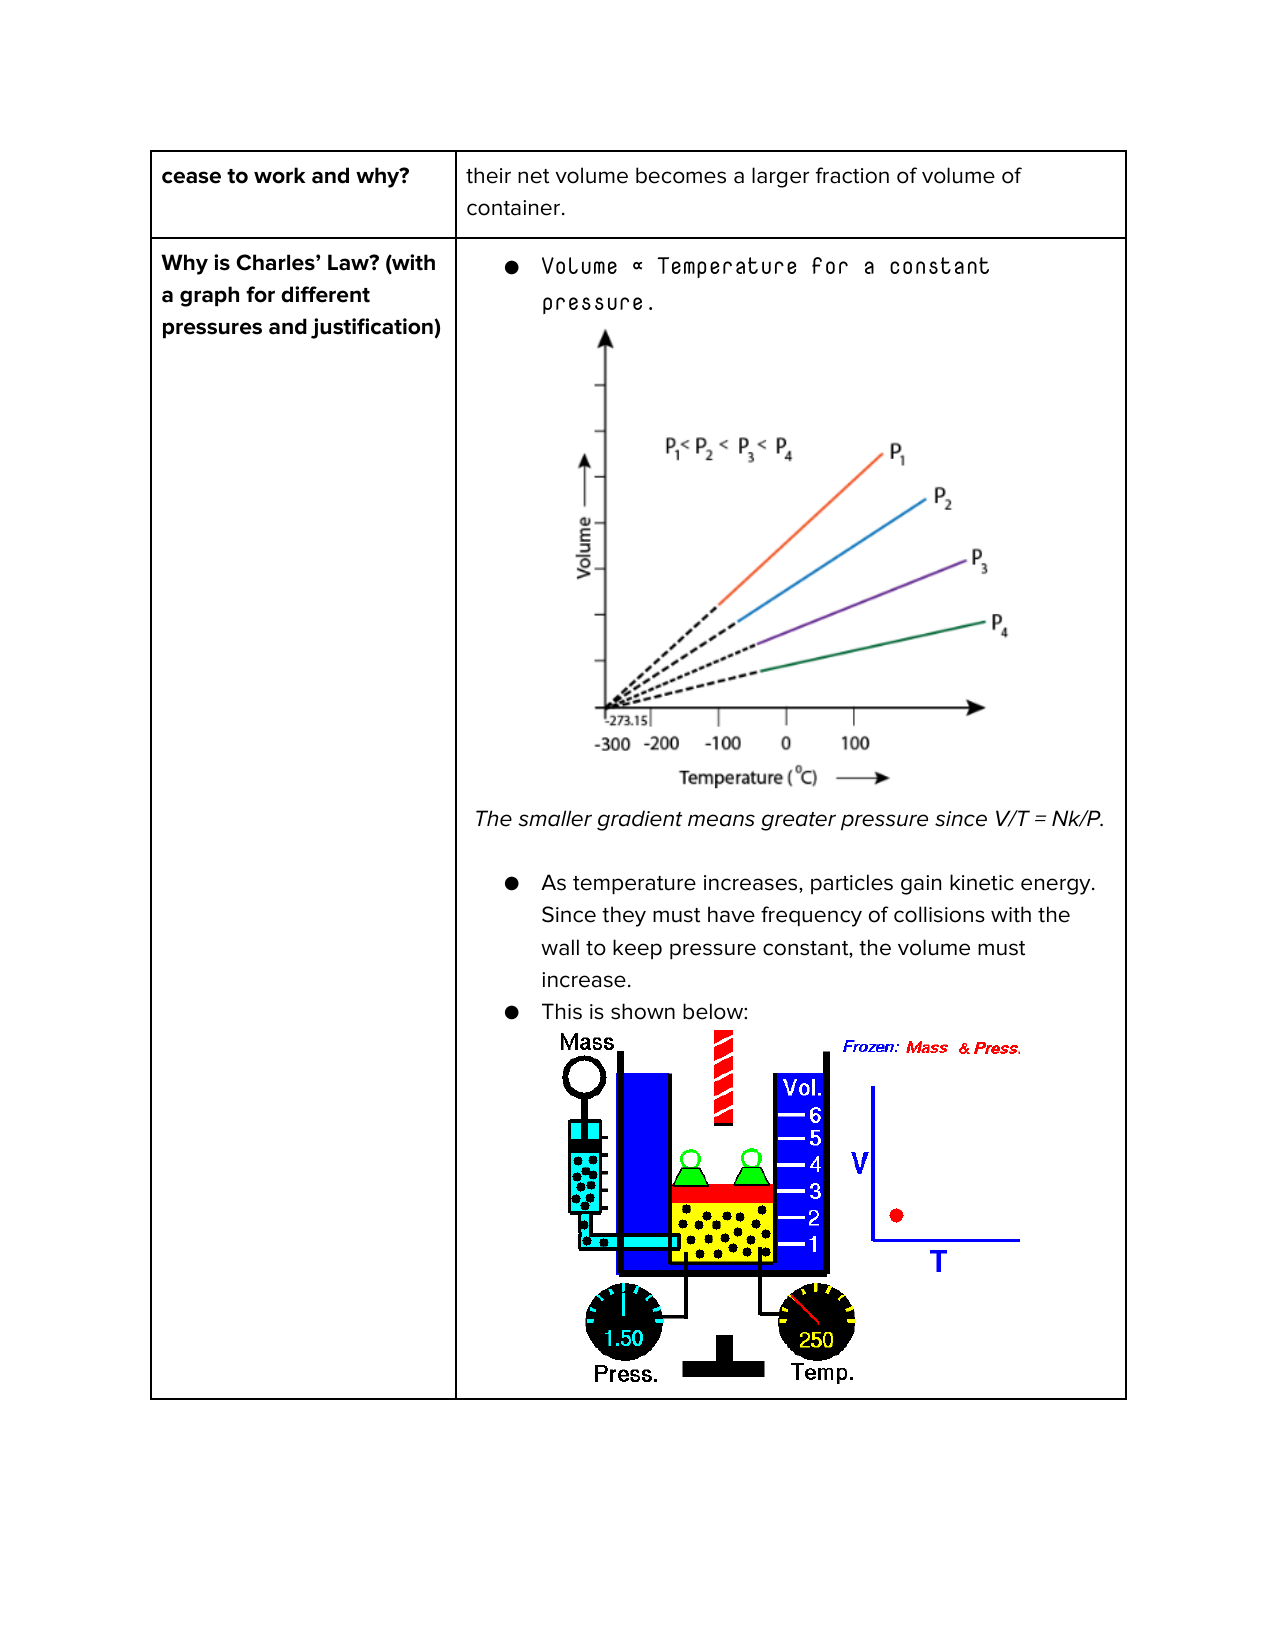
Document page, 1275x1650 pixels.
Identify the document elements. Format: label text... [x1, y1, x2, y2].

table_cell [152, 152, 455, 237]
picture [556, 1030, 1026, 1384]
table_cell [457, 152, 1125, 237]
picture [565, 322, 1017, 802]
table_cell Why is Charles’ Law? (with a graph for different pressures and justification) [152, 239, 455, 1398]
table_cell Volume ∝ Temperature for a constant pressure. The smaller gradient means greater pressure since V/T = Nk/P. As temperature increases, particles gain kinetic energy. Since they must have frequency of collisions with the wall to keep pressure constant, the volume must increase. This is shown below: [457, 239, 1125, 1398]
